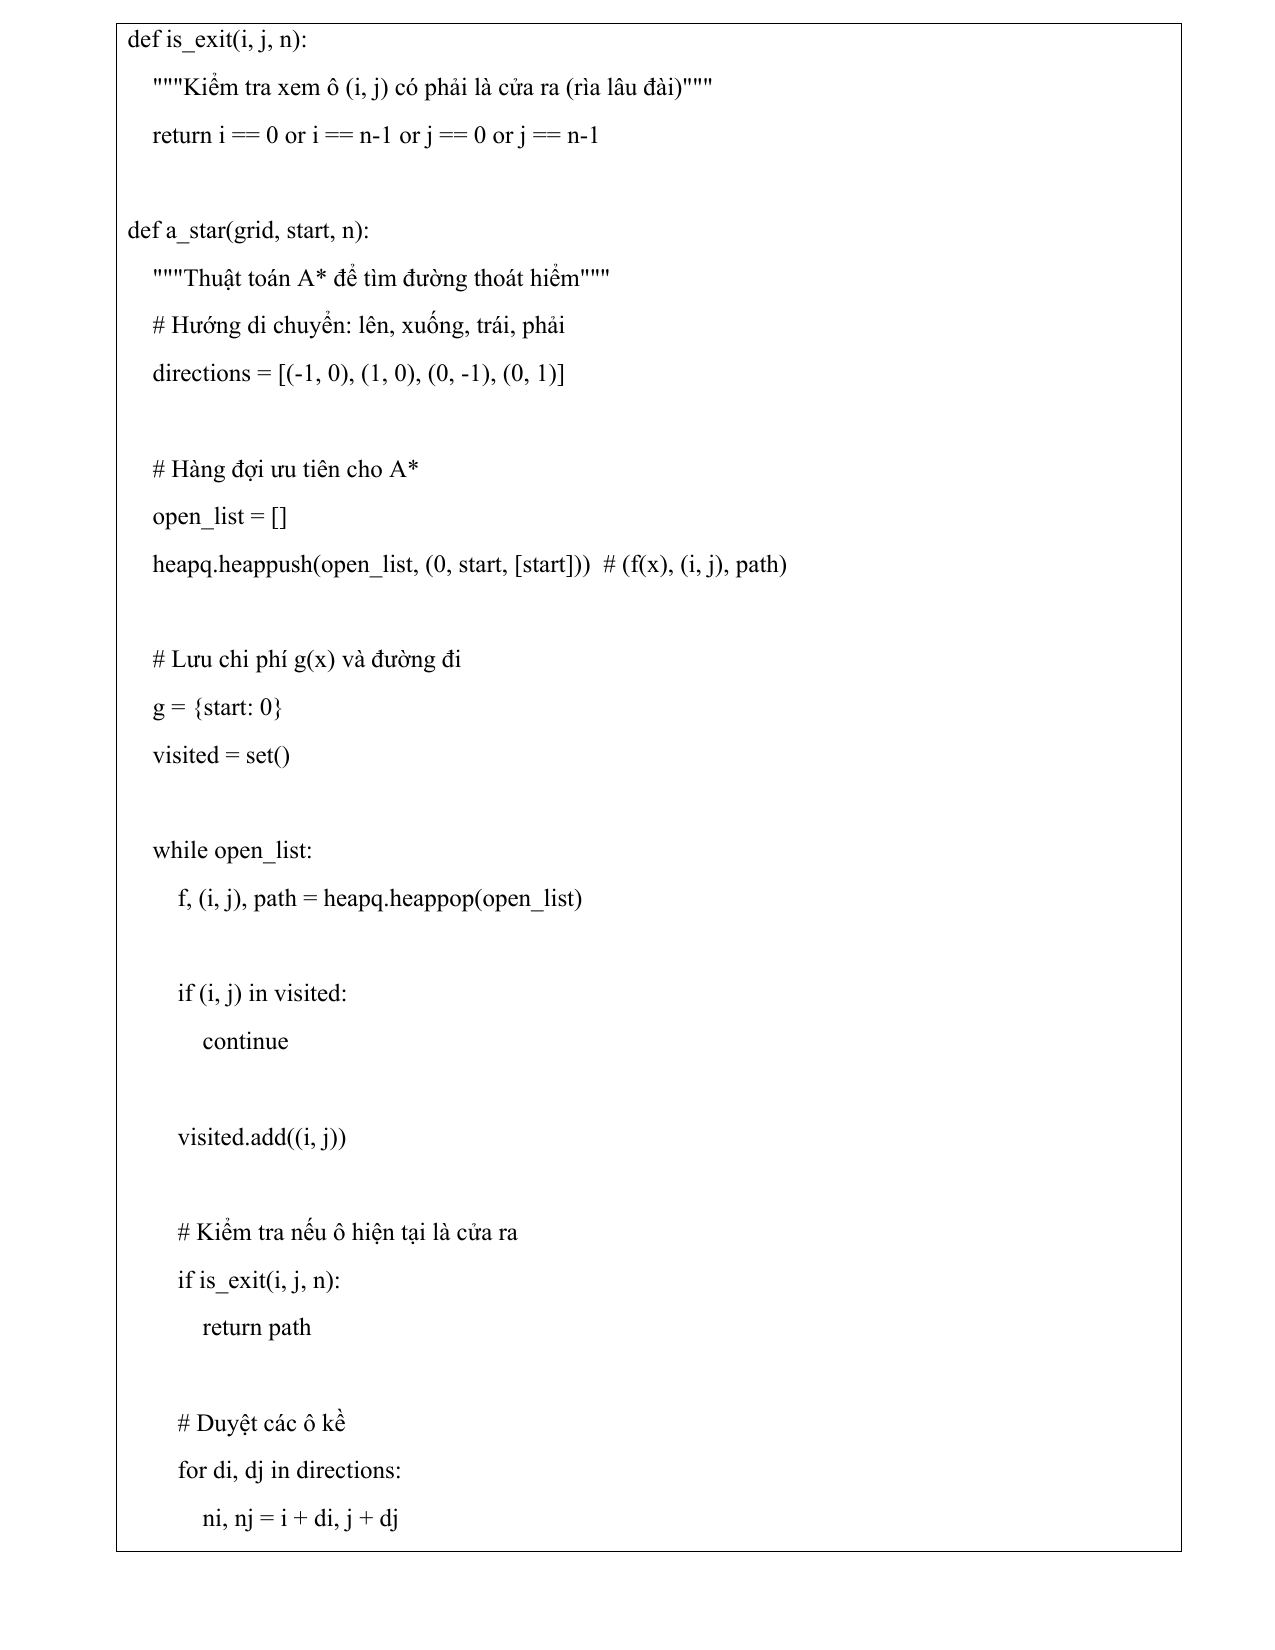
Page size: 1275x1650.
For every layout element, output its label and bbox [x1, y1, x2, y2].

table_header [117, 24, 1181, 1551]
